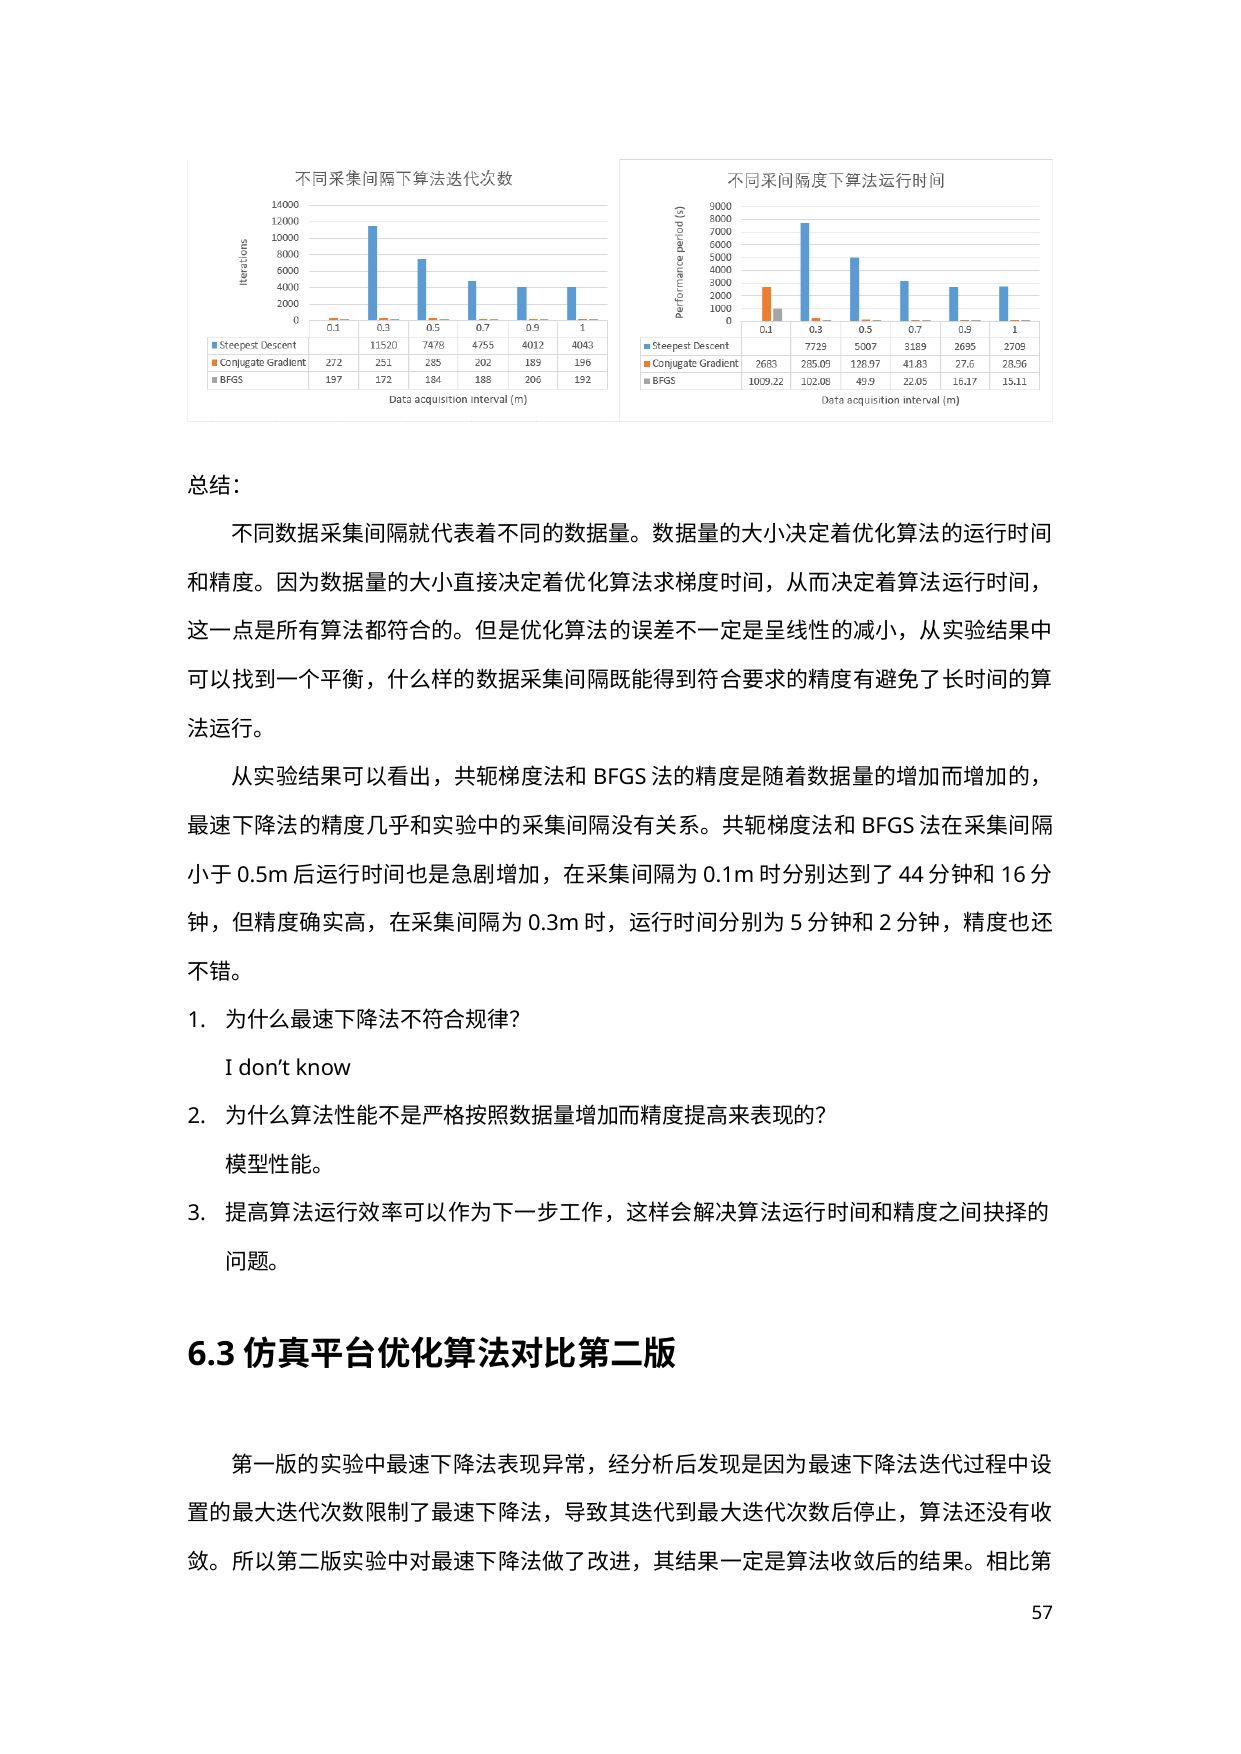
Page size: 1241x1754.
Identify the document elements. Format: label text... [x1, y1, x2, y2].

list 为什么最速下降法不符合规律？ [187, 1002, 1053, 1035]
list I don’t know [225, 1051, 1053, 1083]
text 总结： [187, 467, 1053, 500]
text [187, 1446, 1053, 1576]
text 不同数据采集间隔就代表着不同的数据量。数据量的大小决定着优化算法的运行时间和精度。因为数据量的大小直接决定着优化算法求梯度时间，从而决定着算法运行时间，这一点是所有算法都符合的。但是优化算法的误差不一定是呈线性的减小，从实验结果中可以找到一个平衡，什么样的数据采集间隔既能得到符合要求的精度有避免了长时间的算法运行。 [187, 516, 1053, 743]
text 从实验结果可以看出，共轭梯度法和BFGS法的精度是随着数据量的增加而增加的，最速下降法的精度几乎和实验中的采集间隔没有关系。共轭梯度法和BFGS法在采集间隔小于0.5m后运行时间也是急剧增加，在采集间隔为0.1m时分别达到了44分钟和16分钟，但精度确实高，在采集间隔为0.3m时，运行时间分别为5分钟和2分钟，精度也还不错。 [187, 759, 1053, 986]
list 为什么算法性能不是严格按照数据量增加而精度提高来表现的？ [187, 1098, 1053, 1130]
list 模型性能。 [225, 1146, 1053, 1179]
list 提高算法运行效率可以作为下一步工作，这样会解决算法运行时间和精度之间抉择的问题。 [187, 1194, 1053, 1276]
subtitle 6.3 仿真平台优化算法对比第二版 [187, 1319, 1053, 1384]
picture [187, 159, 1053, 422]
